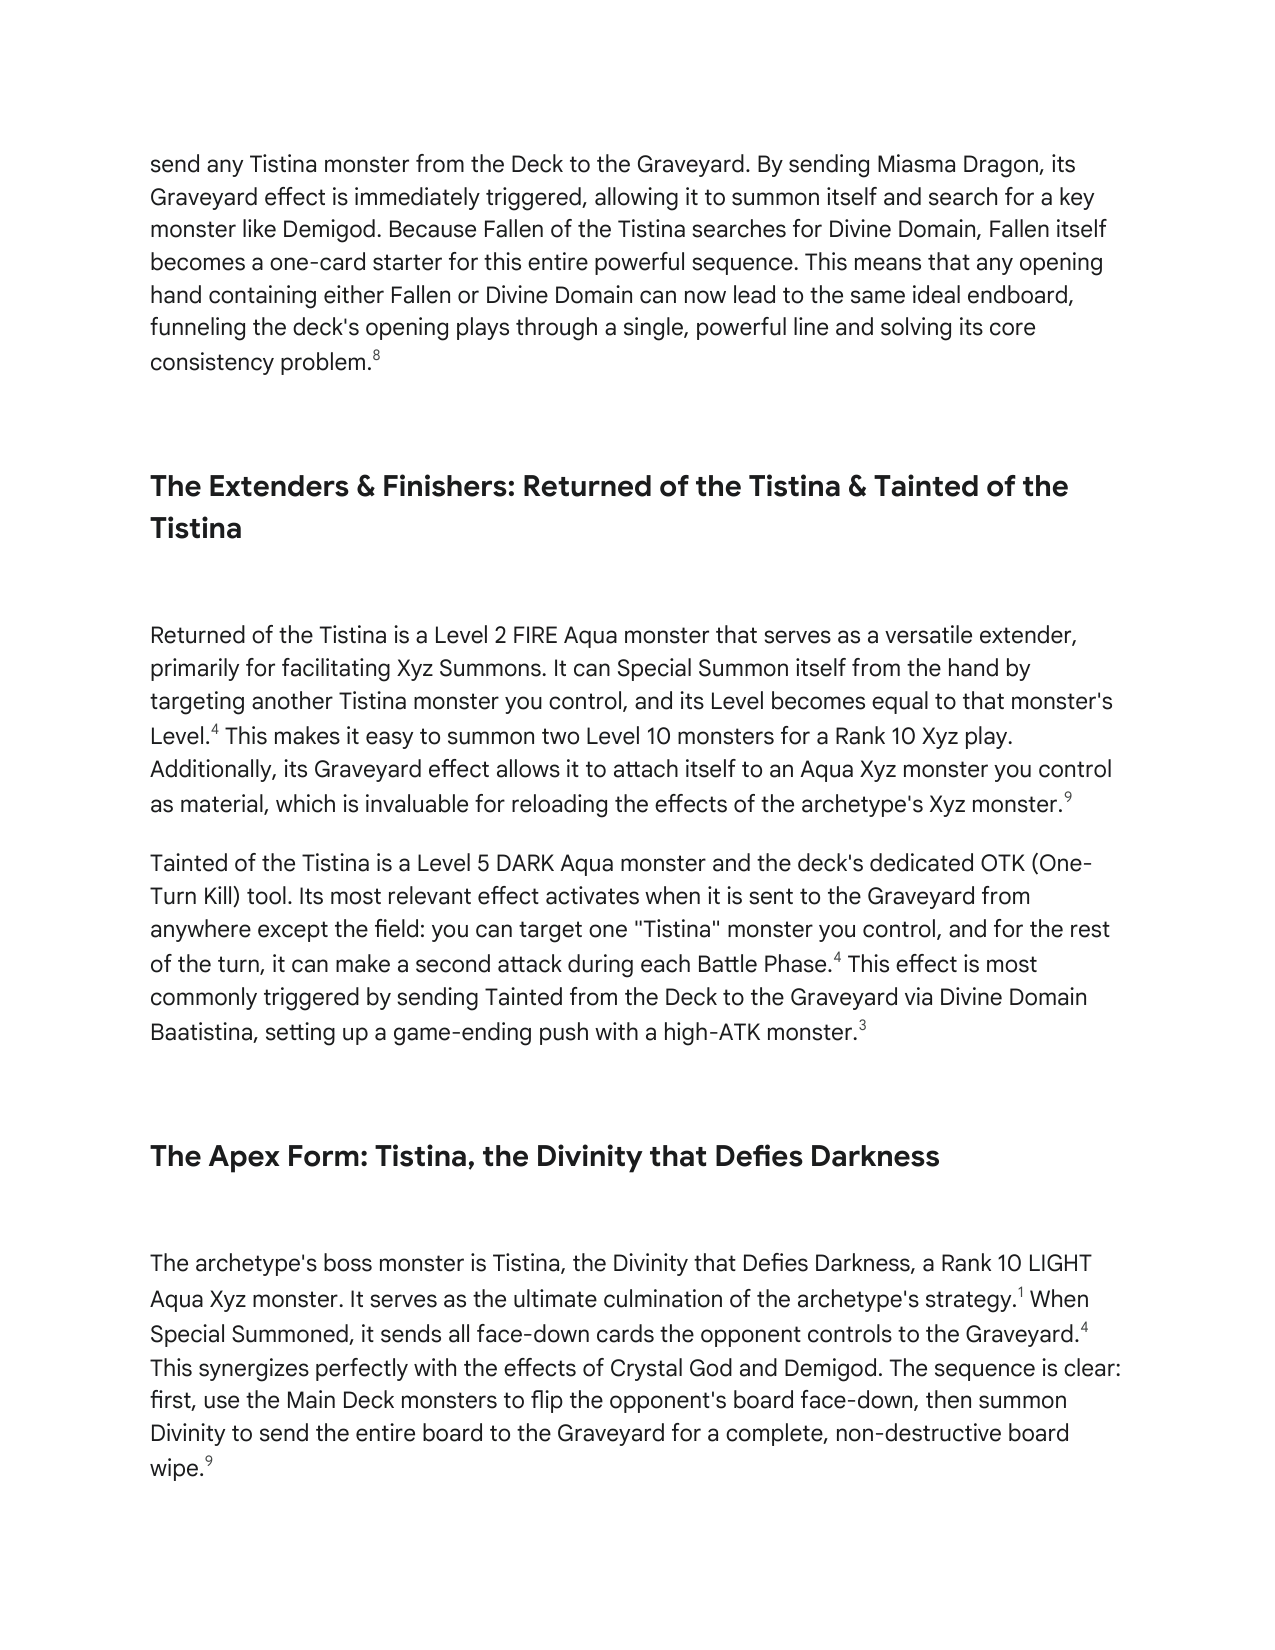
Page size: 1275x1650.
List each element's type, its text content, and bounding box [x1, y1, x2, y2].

text The archetype's boss monster is Tistina, the Divinity that Defies Darkness, a Rank 10 LIGHT Aqua Xyz monster. It serves as the ultimate culmination of the archetype's strategy.1 When Special Summoned, it sends all face-down cards the opponent controls to the Graveyard.4 This synergizes perfectly with the effects of Crystal God and Demigod. The sequence is clear: first, use the Main Deck monsters to flip the opponent's board face-down, then summon Divinity to send the entire board to the Graveyard for a complete, non-destructive board wipe.9 [150, 1250, 1125, 1484]
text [150, 150, 1125, 378]
text Tainted of the Tistina is a Level 5 DARK Aqua monster and the deck's dedicated OTK (One-Turn Kill) tool. Its most relevant effect activates when it is sent to the Graveyard from anywhere except the field: you can target one "Tistina" monster you control, and for the rest of the turn, it can make a second attack during each Battle Phase.4 This effect is most commonly triggered by sending Tainted from the Deck to the Graveyard via Divine Domain Baatistina, setting up a game-ending push with a high-ATK monster.3 [150, 849, 1125, 1048]
subtitle The Apex Form: Tistina, the Divinity that Defies Darkness [150, 1138, 1125, 1174]
subtitle The Extenders & Finishers: Returned of the Tistina & Tainted of the Tistina [150, 468, 1125, 546]
text Returned of the Tistina is a Level 2 FIRE Aqua monster that serves as a versatile extender, primarily for facilitating Xyz Summons. It can Special Summon itself from the hand by targeting another Tistina monster you control, and its Level becomes equal to that monster's Level.4 This makes it easy to summon two Level 10 monsters for a Rank 10 Xyz play. Additionally, its Graveyard effect allows it to attach itself to an Aqua Xyz monster you control as material, which is invaluable for reloading the effects of the archetype's Xyz monster.9 [150, 622, 1125, 820]
